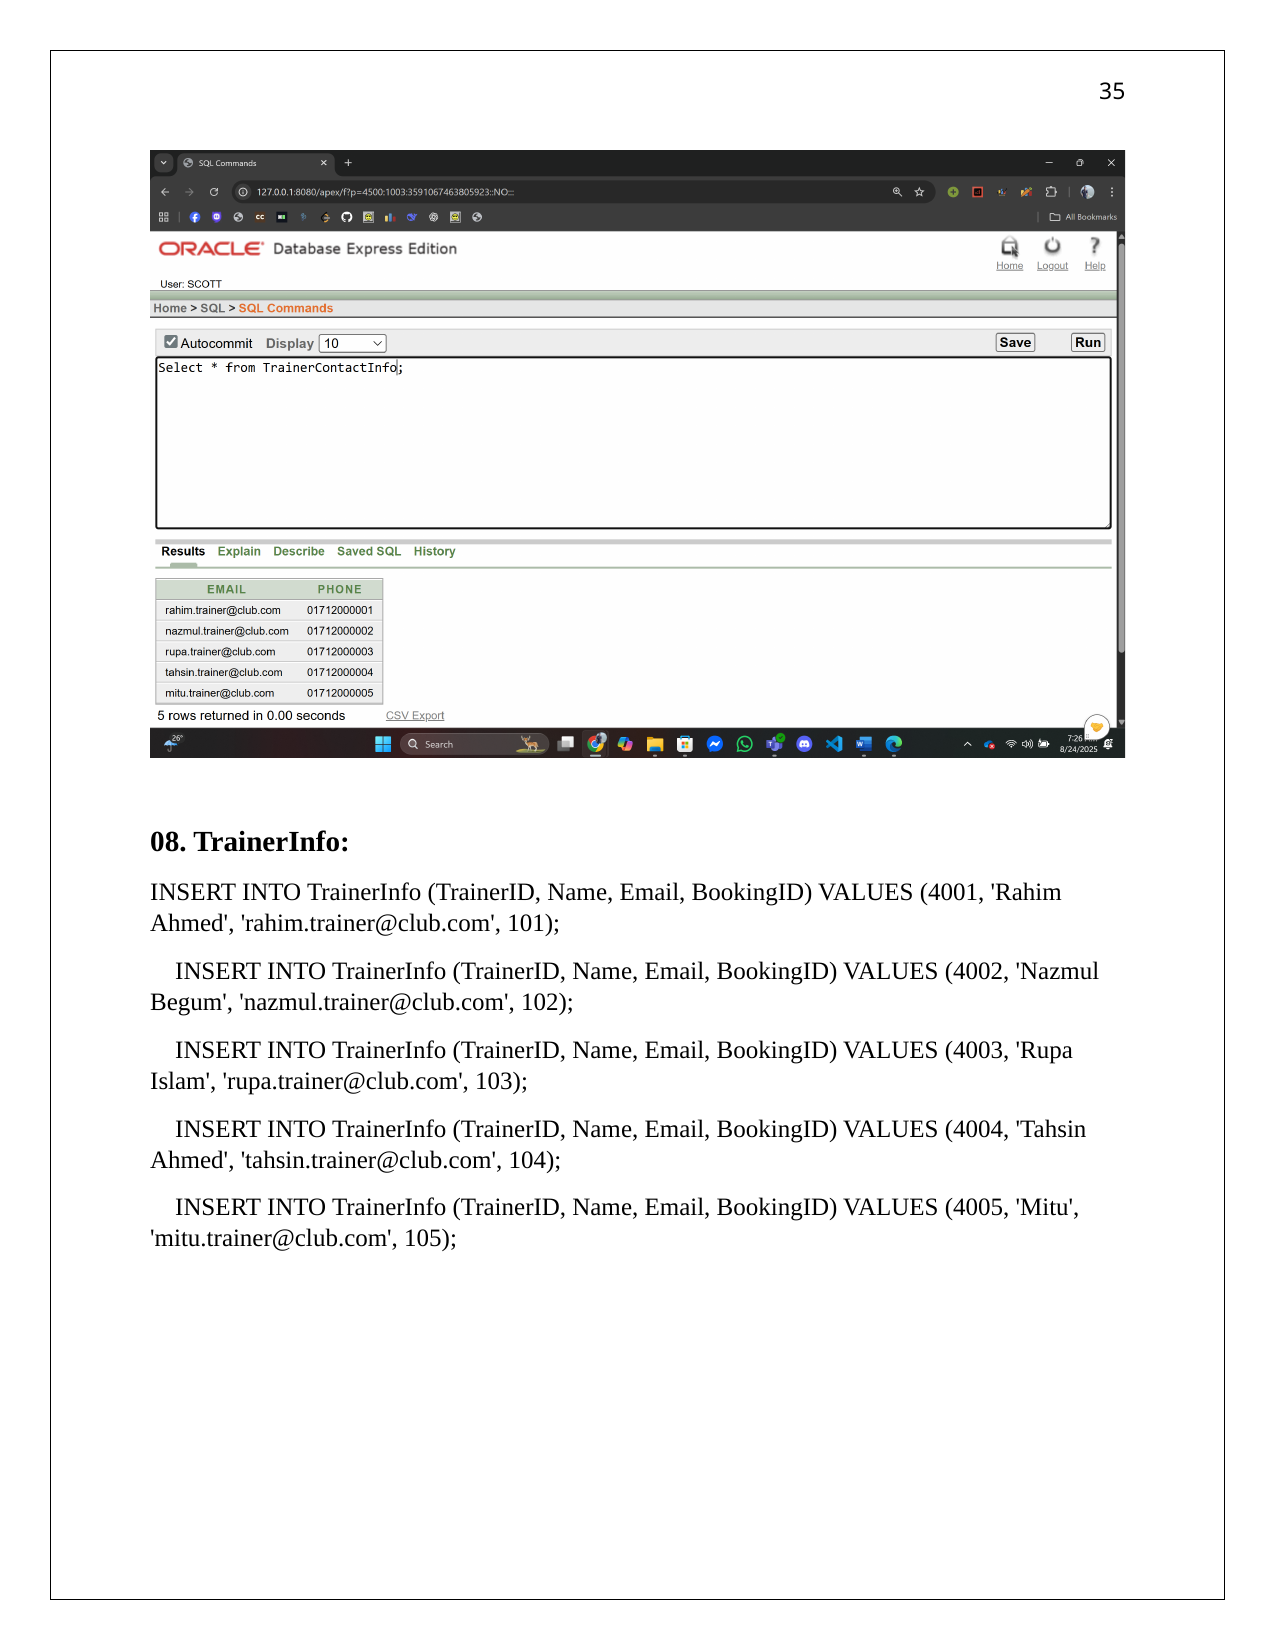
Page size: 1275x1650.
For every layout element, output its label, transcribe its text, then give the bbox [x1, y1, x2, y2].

picture [150, 150, 1125, 758]
text INSERT INTO TrainerInfo (TrainerID, Name, Email, BookingID) VALUES (4002, 'Nazmul Begum', 'nazmul.trainer@club.com', 102); [150, 956, 1125, 1016]
text INSERT INTO TrainerInfo (TrainerID, Name, Email, BookingID) VALUES (4001, 'Rahim Ahmed', 'rahim.trainer@club.com', 101); [150, 877, 1125, 937]
text 08. TrainerInfo: [150, 824, 1125, 858]
text INSERT INTO TrainerInfo (TrainerID, Name, Email, BookingID) VALUES (4004, 'Tahsin Ahmed', 'tahsin.trainer@club.com', 104); [150, 1114, 1125, 1173]
text INSERT INTO TrainerInfo (TrainerID, Name, Email, BookingID) VALUES (4003, 'Rupa Islam', 'rupa.trainer@club.com', 103); [150, 1035, 1125, 1095]
text INSERT INTO TrainerInfo (TrainerID, Name, Email, BookingID) VALUES (4005, 'Mitu', 'mitu.trainer@club.com', 105); [150, 1192, 1125, 1252]
